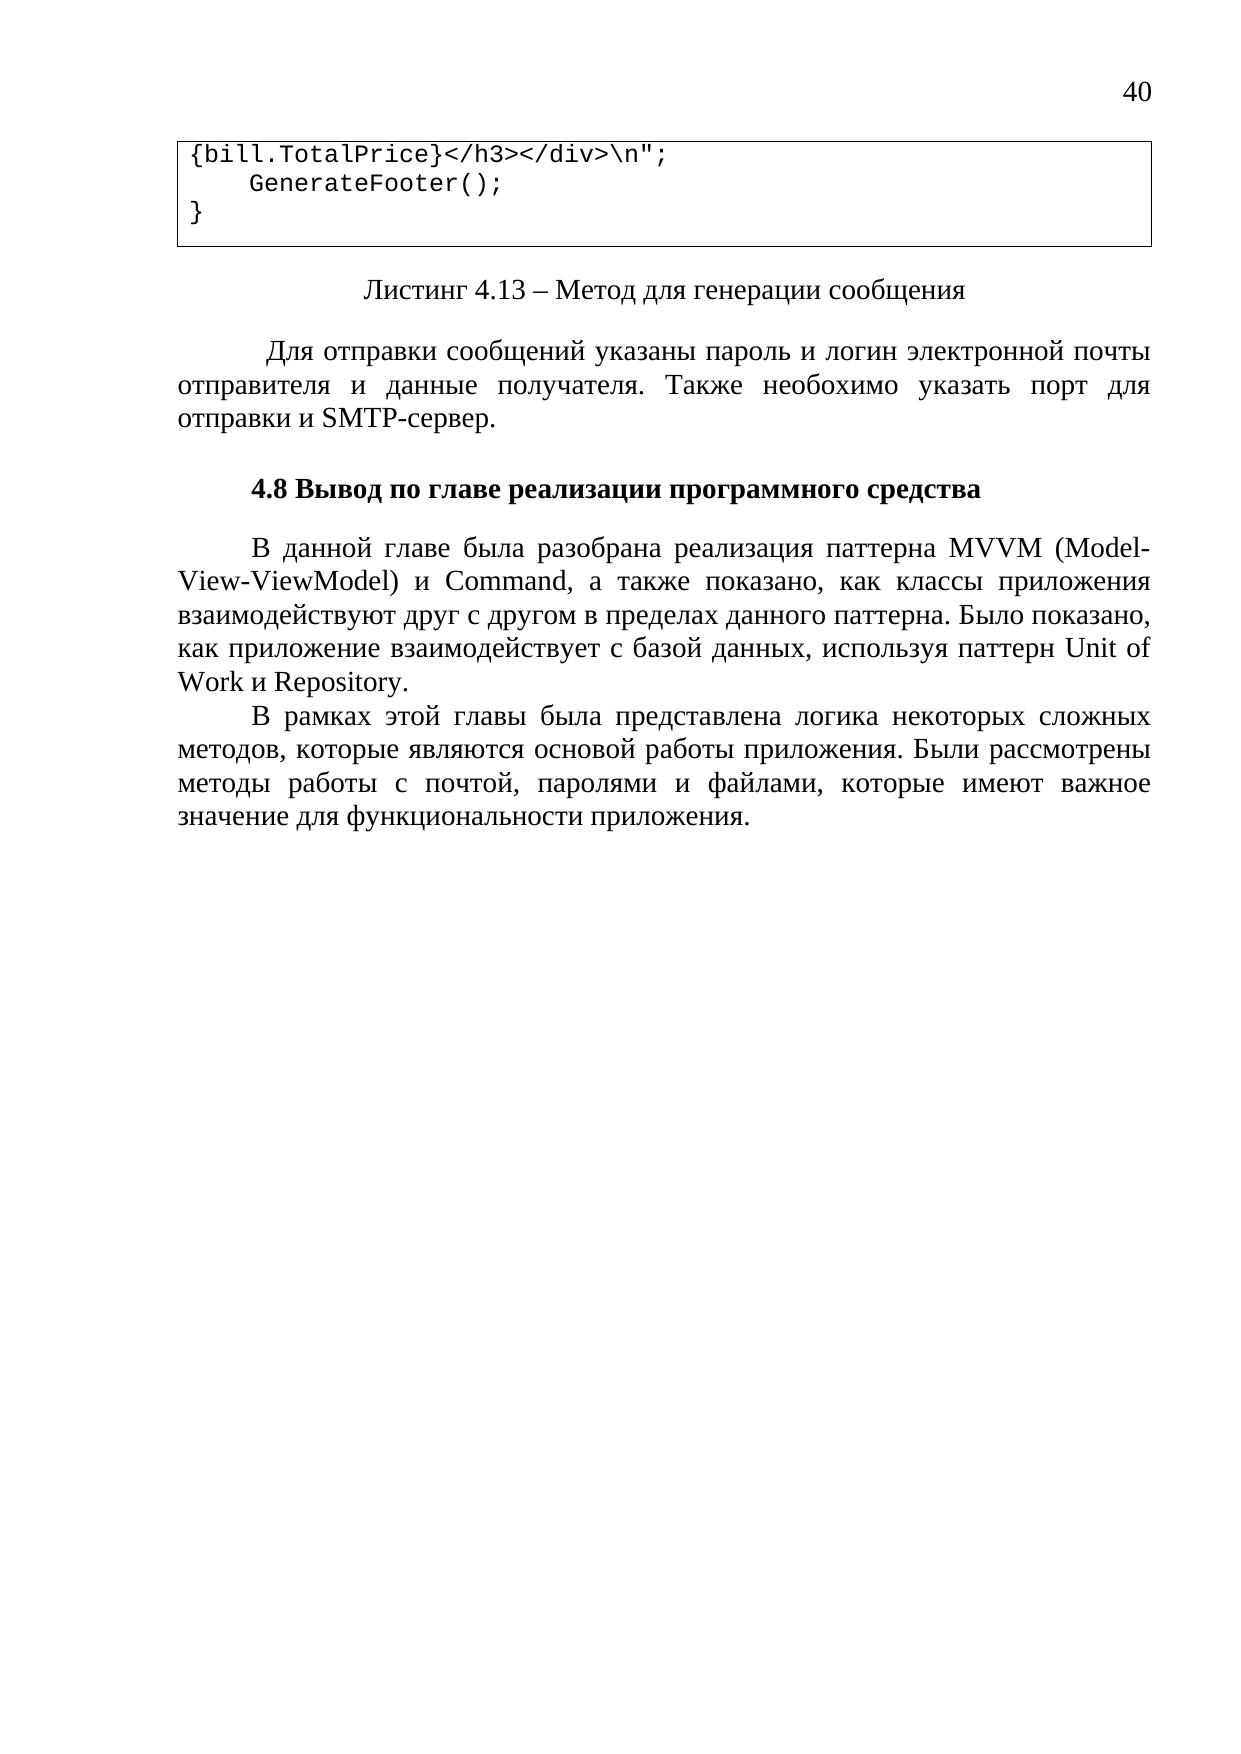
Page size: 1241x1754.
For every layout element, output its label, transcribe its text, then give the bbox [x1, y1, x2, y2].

text 4.8 Вывод по главе реализации программного средства [177, 471, 1152, 505]
text Листинг 4.13 – Метод для генерации сообщения [177, 272, 1152, 306]
text Для отправки сообщений указаны пароль и логин электронной почты отправителя и данные получателя. Также необохимо указать порт для отправки и SMTP-сервер. [177, 333, 1152, 434]
text В рамках этой главы была представлена логика некоторых сложных методов, которые являются основой работы приложения. Были рассмотрены методы работы с почтой, паролями и файлами, которые имеют важное значение для функциональности приложения. [177, 698, 1152, 832]
text В данной главе была разобрана реализация паттерна MVVM (Model-View-ViewModel) и Command, а также показано, как классы приложения взаимодействуют друг с другом в пределах данного паттерна. Было показано, как приложение взаимодействует с базой данных, используя паттерн Unit of Work и Repository. [177, 530, 1152, 698]
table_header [178, 142, 1151, 246]
